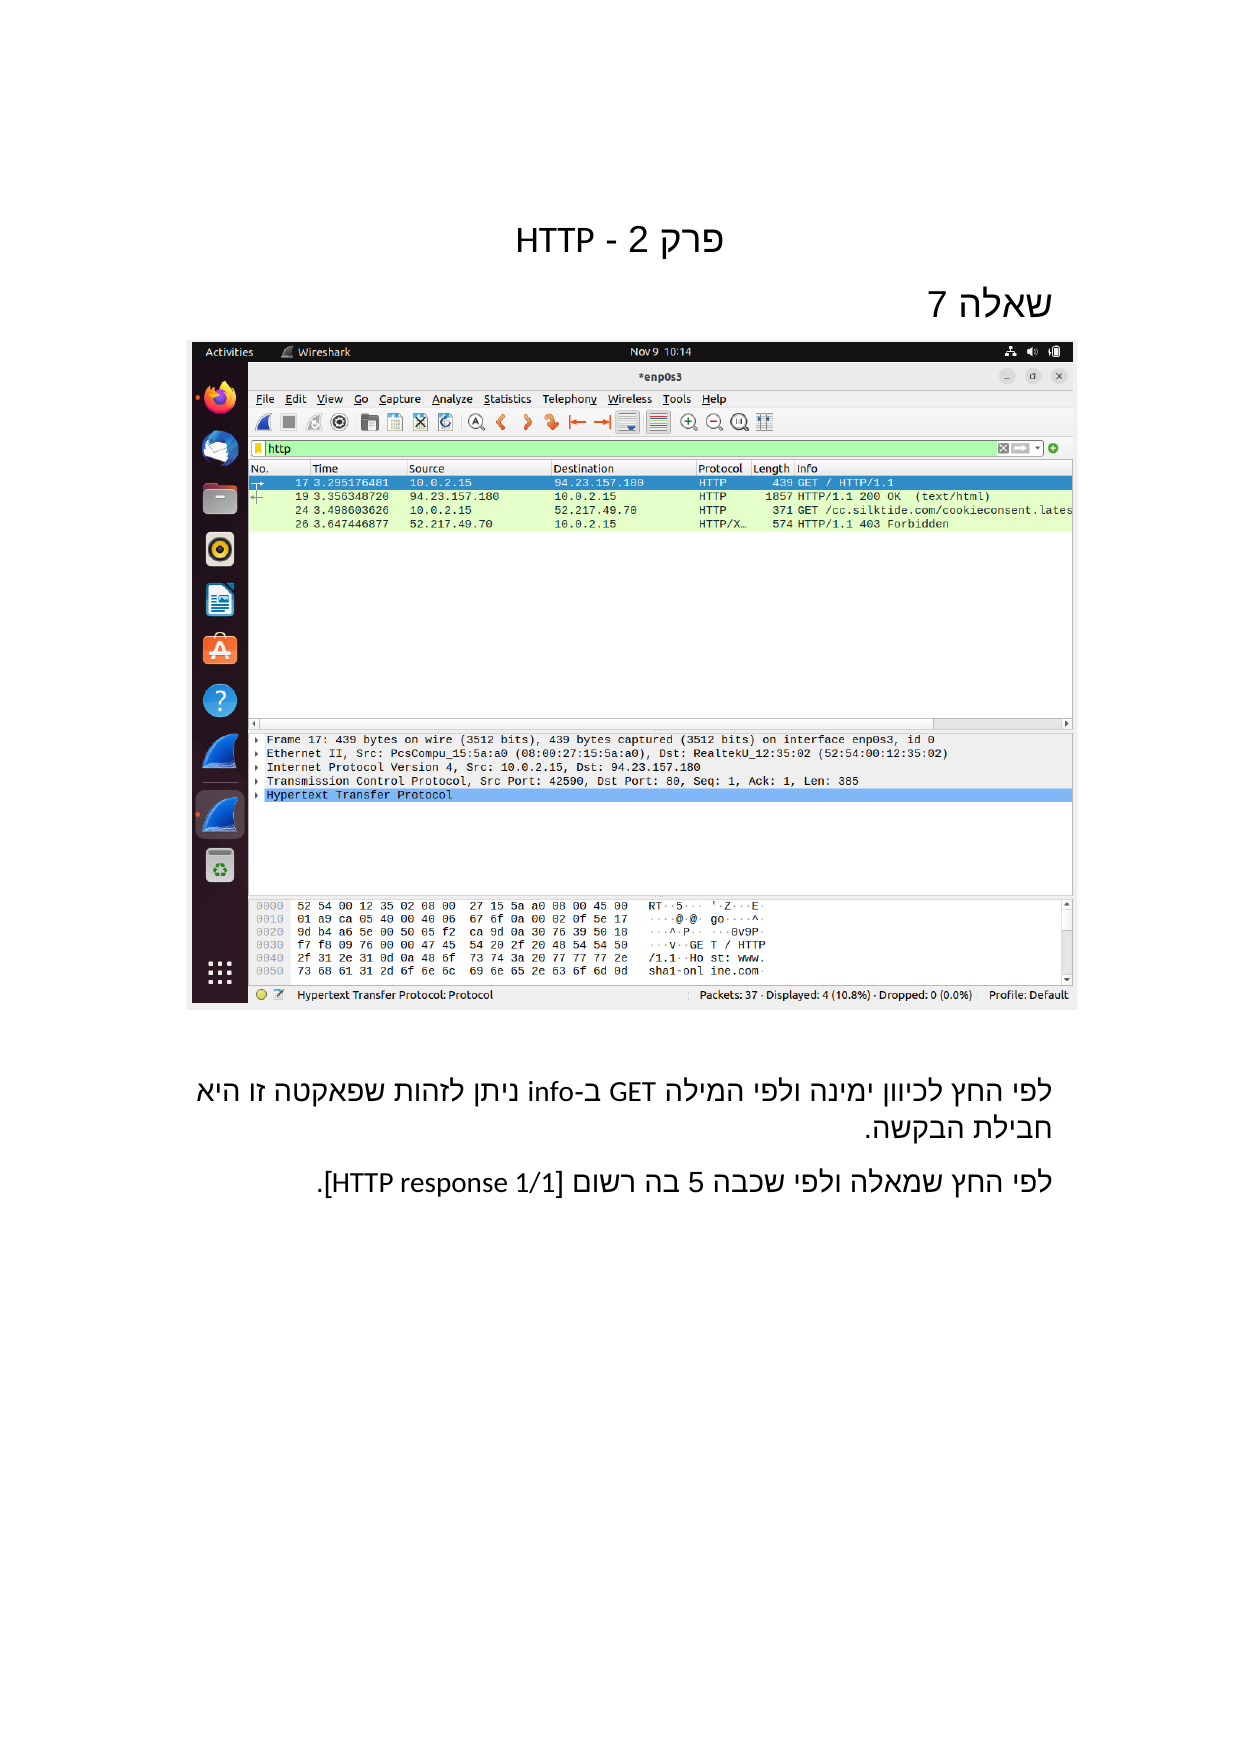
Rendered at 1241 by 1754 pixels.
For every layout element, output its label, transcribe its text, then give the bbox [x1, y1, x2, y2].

text פרק 2 - HTTP [187, 216, 1053, 262]
picture [186, 340, 1078, 1010]
text שאלה 7 [187, 282, 1053, 325]
text לפי החץ שמאלה ולפי שכבה 5 בה רשום [HTTP response 1/1]. [187, 1164, 1053, 1200]
text לפי החץ לכיוון ימינה ולפי המילה GET ב-info ניתן לזהות שפאקטה זו היא חבילת הבקשה. [187, 1073, 1053, 1145]
